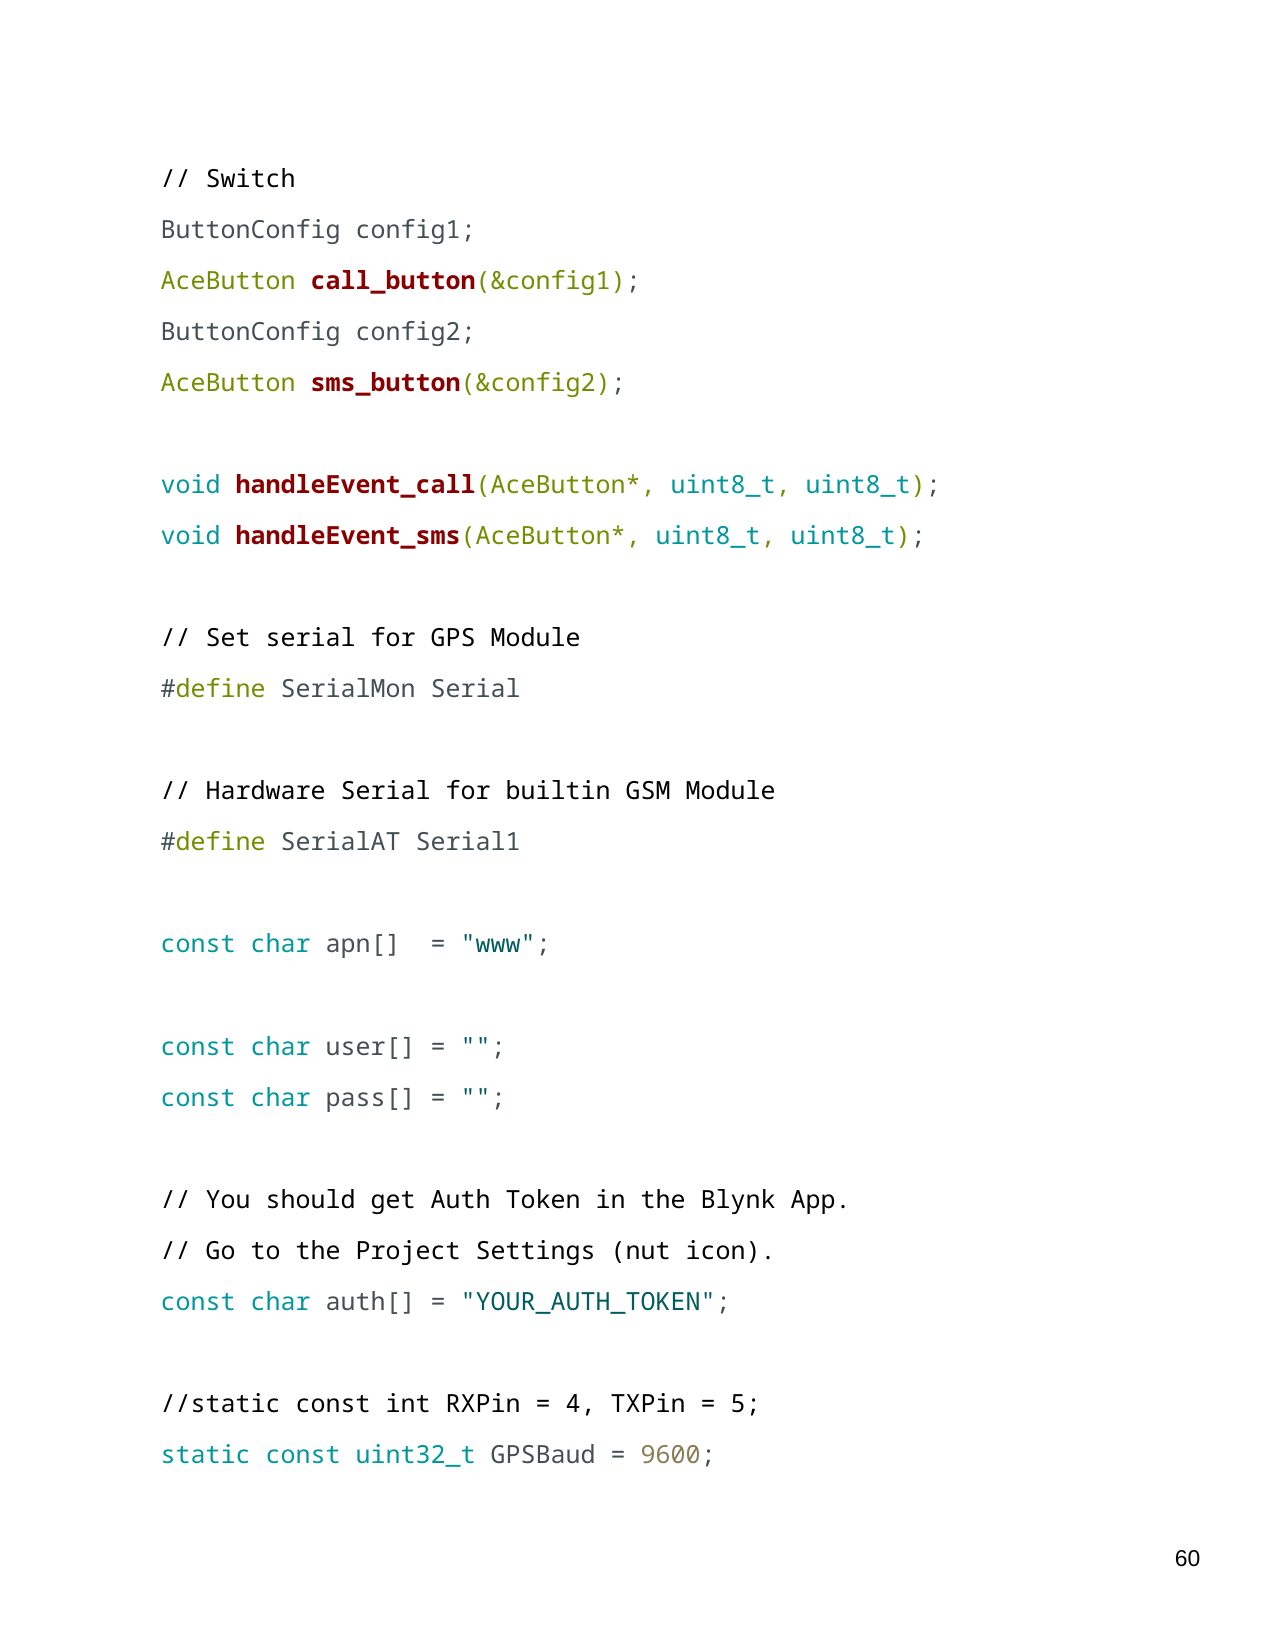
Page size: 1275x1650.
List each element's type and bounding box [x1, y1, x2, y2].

table_header [150, 150, 1200, 1481]
